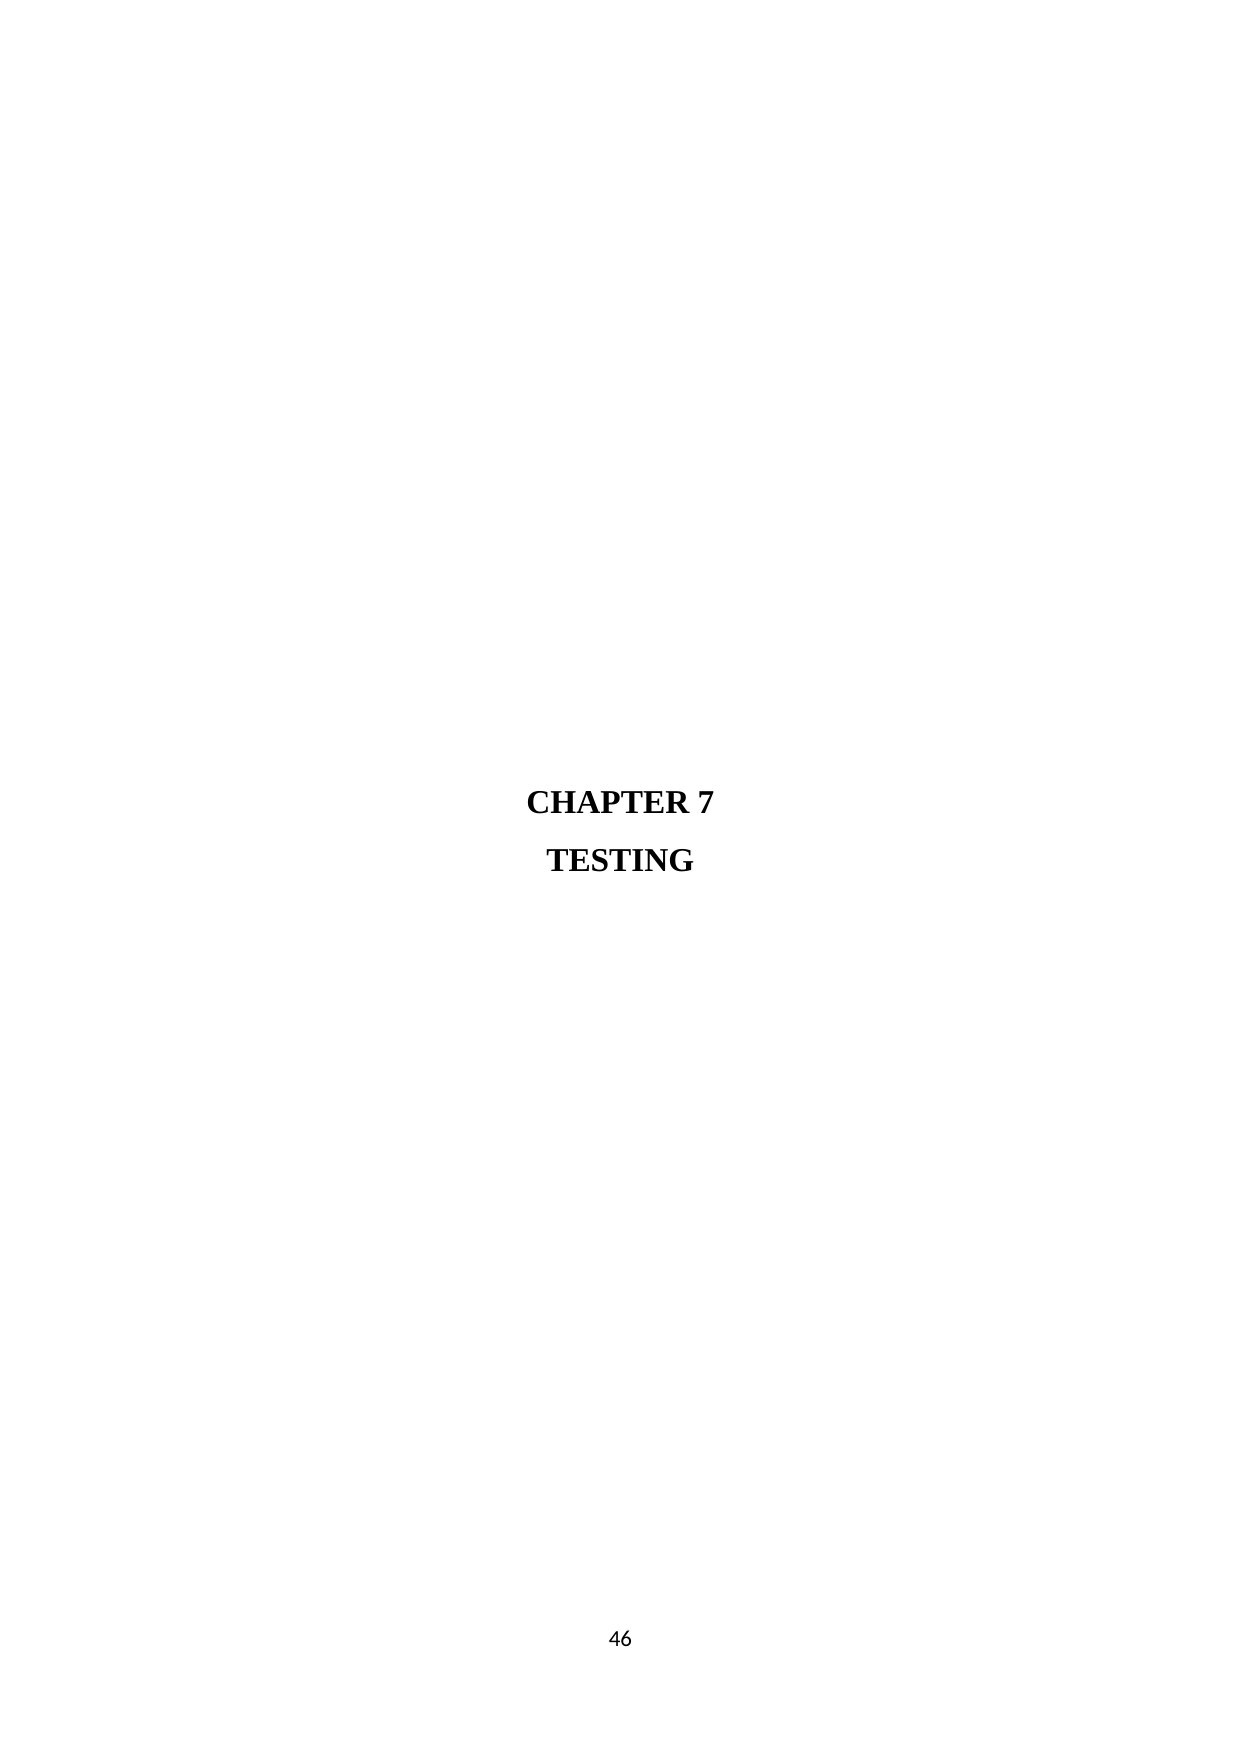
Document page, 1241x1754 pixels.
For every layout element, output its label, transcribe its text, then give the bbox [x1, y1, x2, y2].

text CHAPTER 7 [150, 782, 1090, 821]
text TESTING [150, 840, 1090, 878]
